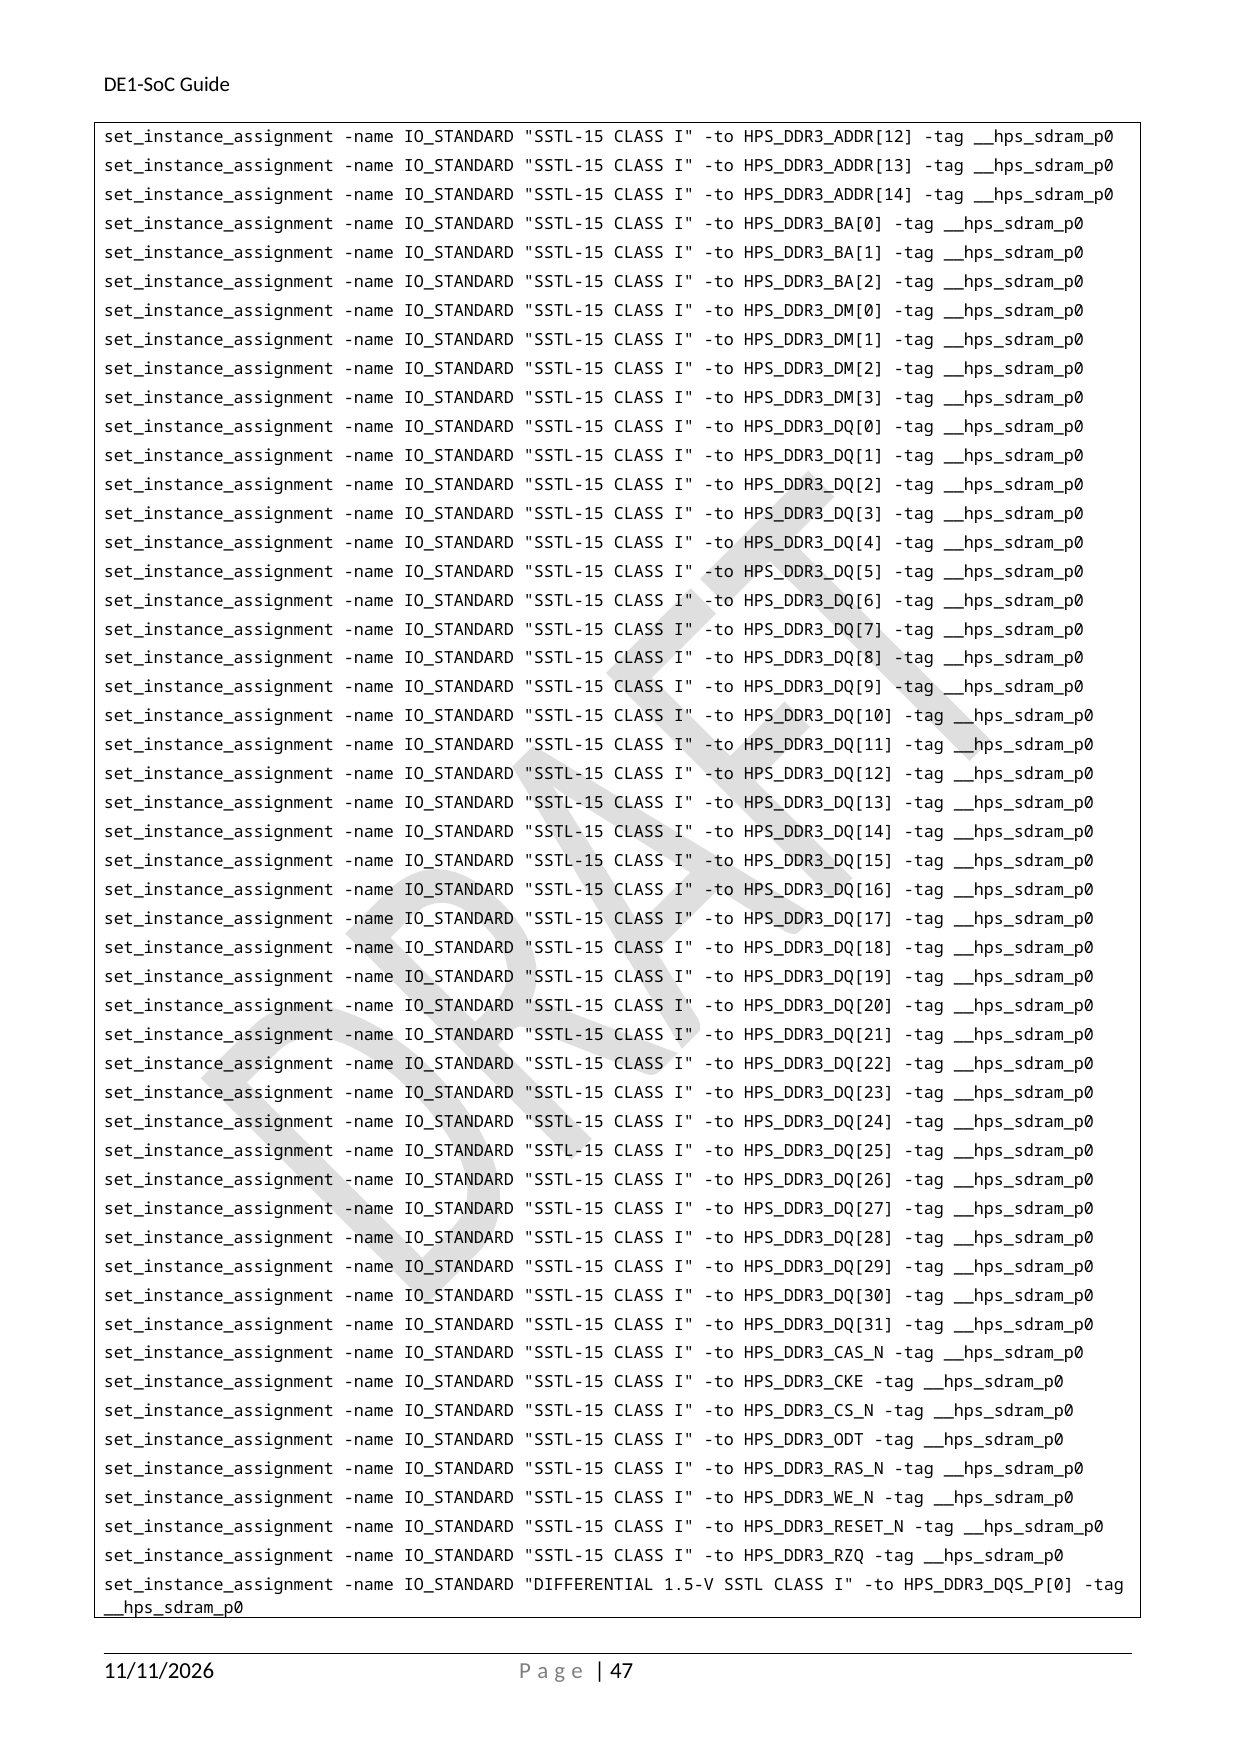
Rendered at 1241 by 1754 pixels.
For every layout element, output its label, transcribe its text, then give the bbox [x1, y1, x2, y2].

text set_instance_assignment -name IO_STANDARD "SSTL-15 CLASS I" -to HPS_DDR3_RESET_N -tag __hps_sdram_p0 [95, 1512, 1140, 1537]
text set_instance_assignment -name IO_STANDARD "SSTL-15 CLASS I" -to HPS_DDR3_BA[0] -tag __hps_sdram_p0 [95, 208, 1140, 234]
text set_instance_assignment -name IO_STANDARD "SSTL-15 CLASS I" -to HPS_DDR3_RAS_N -tag __hps_sdram_p0 [95, 1454, 1140, 1479]
text set_instance_assignment -name IO_STANDARD "SSTL-15 CLASS I" -to HPS_DDR3_DQ[29] -tag __hps_sdram_p0 [95, 1251, 1140, 1277]
text set_instance_assignment -name IO_STANDARD "SSTL-15 CLASS I" -to HPS_DDR3_DQ[16] -tag __hps_sdram_p0 [95, 874, 1140, 900]
text set_instance_assignment -name IO_STANDARD "SSTL-15 CLASS I" -to HPS_DDR3_DQ[31] -tag __hps_sdram_p0 [95, 1309, 1140, 1335]
text set_instance_assignment -name IO_STANDARD "SSTL-15 CLASS I" -to HPS_DDR3_DQ[3] -tag __hps_sdram_p0 [95, 498, 1140, 524]
text set_instance_assignment -name IO_STANDARD "SSTL-15 CLASS I" -to HPS_DDR3_ADDR[12] -tag __hps_sdram_p0 [95, 123, 1140, 147]
text set_instance_assignment -name IO_STANDARD "SSTL-15 CLASS I" -to HPS_DDR3_DQ[2] -tag __hps_sdram_p0 [95, 469, 1140, 495]
text set_instance_assignment -name IO_STANDARD "SSTL-15 CLASS I" -to HPS_DDR3_DQ[12] -tag __hps_sdram_p0 [95, 759, 1140, 784]
text set_instance_assignment -name IO_STANDARD "SSTL-15 CLASS I" -to HPS_DDR3_DQ[20] -tag __hps_sdram_p0 [95, 990, 1140, 1016]
text set_instance_assignment -name IO_STANDARD "SSTL-15 CLASS I" -to HPS_DDR3_DM[0] -tag __hps_sdram_p0 [95, 295, 1140, 321]
text set_instance_assignment -name IO_STANDARD "SSTL-15 CLASS I" -to HPS_DDR3_DQ[13] -tag __hps_sdram_p0 [95, 788, 1140, 813]
text set_instance_assignment -name IO_STANDARD "SSTL-15 CLASS I" -to HPS_DDR3_DQ[7] -tag __hps_sdram_p0 [95, 614, 1140, 640]
text set_instance_assignment -name IO_STANDARD "SSTL-15 CLASS I" -to HPS_DDR3_DQ[11] -tag __hps_sdram_p0 [95, 730, 1140, 756]
text set_instance_assignment -name IO_STANDARD "SSTL-15 CLASS I" -to HPS_DDR3_ADDR[14] -tag __hps_sdram_p0 [95, 179, 1140, 205]
text set_instance_assignment -name IO_STANDARD "SSTL-15 CLASS I" -to HPS_DDR3_DQ[19] -tag __hps_sdram_p0 [95, 961, 1140, 987]
text set_instance_assignment -name IO_STANDARD "SSTL-15 CLASS I" -to HPS_DDR3_DQ[21] -tag __hps_sdram_p0 [95, 1019, 1140, 1045]
text set_instance_assignment -name IO_STANDARD "SSTL-15 CLASS I" -to HPS_DDR3_DM[1] -tag __hps_sdram_p0 [95, 324, 1140, 350]
text set_instance_assignment -name IO_STANDARD "SSTL-15 CLASS I" -to HPS_DDR3_CKE -tag __hps_sdram_p0 [95, 1367, 1140, 1393]
text set_instance_assignment -name IO_STANDARD "SSTL-15 CLASS I" -to HPS_DDR3_DQ[5] -tag __hps_sdram_p0 [95, 556, 1140, 582]
text set_instance_assignment -name IO_STANDARD "SSTL-15 CLASS I" -to HPS_DDR3_DQ[23] -tag __hps_sdram_p0 [95, 1077, 1140, 1103]
text set_instance_assignment -name IO_STANDARD "SSTL-15 CLASS I" -to HPS_DDR3_DM[3] -tag __hps_sdram_p0 [95, 382, 1140, 408]
text set_instance_assignment -name IO_STANDARD "SSTL-15 CLASS I" -to HPS_DDR3_DQ[4] -tag __hps_sdram_p0 [95, 527, 1140, 553]
text set_instance_assignment -name IO_STANDARD "SSTL-15 CLASS I" -to HPS_DDR3_ADDR[13] -tag __hps_sdram_p0 [95, 151, 1140, 176]
text set_instance_assignment -name IO_STANDARD "SSTL-15 CLASS I" -to HPS_DDR3_DQ[14] -tag __hps_sdram_p0 [95, 817, 1140, 842]
text set_instance_assignment -name IO_STANDARD "SSTL-15 CLASS I" -to HPS_DDR3_DM[2] -tag __hps_sdram_p0 [95, 353, 1140, 379]
text set_instance_assignment -name IO_STANDARD "SSTL-15 CLASS I" -to HPS_DDR3_DQ[17] -tag __hps_sdram_p0 [95, 903, 1140, 929]
text set_instance_assignment -name IO_STANDARD "SSTL-15 CLASS I" -to HPS_DDR3_DQ[25] -tag __hps_sdram_p0 [95, 1135, 1140, 1161]
text set_instance_assignment -name IO_STANDARD "SSTL-15 CLASS I" -to HPS_DDR3_CS_N -tag __hps_sdram_p0 [95, 1396, 1140, 1422]
text set_instance_assignment -name IO_STANDARD "SSTL-15 CLASS I" -to HPS_DDR3_RZQ -tag __hps_sdram_p0 [95, 1541, 1140, 1566]
text set_instance_assignment -name IO_STANDARD "SSTL-15 CLASS I" -to HPS_DDR3_DQ[10] -tag __hps_sdram_p0 [95, 701, 1140, 727]
text set_instance_assignment -name IO_STANDARD "SSTL-15 CLASS I" -to HPS_DDR3_WE_N -tag __hps_sdram_p0 [95, 1483, 1140, 1508]
text set_instance_assignment -name IO_STANDARD "SSTL-15 CLASS I" -to HPS_DDR3_DQ[22] -tag __hps_sdram_p0 [95, 1048, 1140, 1074]
text set_instance_assignment -name IO_STANDARD "SSTL-15 CLASS I" -to HPS_DDR3_DQ[8] -tag __hps_sdram_p0 [95, 643, 1140, 669]
text set_instance_assignment -name IO_STANDARD "SSTL-15 CLASS I" -to HPS_DDR3_DQ[0] -tag __hps_sdram_p0 [95, 411, 1140, 437]
text set_instance_assignment -name IO_STANDARD "SSTL-15 CLASS I" -to HPS_DDR3_DQ[28] -tag __hps_sdram_p0 [95, 1222, 1140, 1248]
text set_instance_assignment -name IO_STANDARD "DIFFERENTIAL 1.5-V SSTL CLASS I" -to HPS_DDR3_DQS_P[0] -tag __hps_sdram_p0 [95, 1569, 1140, 1617]
text set_instance_assignment -name IO_STANDARD "SSTL-15 CLASS I" -to HPS_DDR3_DQ[9] -tag __hps_sdram_p0 [95, 672, 1140, 698]
text set_instance_assignment -name IO_STANDARD "SSTL-15 CLASS I" -to HPS_DDR3_DQ[15] -tag __hps_sdram_p0 [95, 846, 1140, 871]
text set_instance_assignment -name IO_STANDARD "SSTL-15 CLASS I" -to HPS_DDR3_DQ[1] -tag __hps_sdram_p0 [95, 440, 1140, 466]
text set_instance_assignment -name IO_STANDARD "SSTL-15 CLASS I" -to HPS_DDR3_BA[2] -tag __hps_sdram_p0 [95, 266, 1140, 292]
text set_instance_assignment -name IO_STANDARD "SSTL-15 CLASS I" -to HPS_DDR3_CAS_N -tag __hps_sdram_p0 [95, 1338, 1140, 1364]
text set_instance_assignment -name IO_STANDARD "SSTL-15 CLASS I" -to HPS_DDR3_DQ[26] -tag __hps_sdram_p0 [95, 1164, 1140, 1190]
text set_instance_assignment -name IO_STANDARD "SSTL-15 CLASS I" -to HPS_DDR3_DQ[6] -tag __hps_sdram_p0 [95, 585, 1140, 611]
text set_instance_assignment -name IO_STANDARD "SSTL-15 CLASS I" -to HPS_DDR3_DQ[24] -tag __hps_sdram_p0 [95, 1106, 1140, 1132]
text set_instance_assignment -name IO_STANDARD "SSTL-15 CLASS I" -to HPS_DDR3_BA[1] -tag __hps_sdram_p0 [95, 237, 1140, 263]
text set_instance_assignment -name IO_STANDARD "SSTL-15 CLASS I" -to HPS_DDR3_DQ[18] -tag __hps_sdram_p0 [95, 932, 1140, 958]
text set_instance_assignment -name IO_STANDARD "SSTL-15 CLASS I" -to HPS_DDR3_DQ[27] -tag __hps_sdram_p0 [95, 1193, 1140, 1219]
text set_instance_assignment -name IO_STANDARD "SSTL-15 CLASS I" -to HPS_DDR3_ODT -tag __hps_sdram_p0 [95, 1425, 1140, 1451]
text set_instance_assignment -name IO_STANDARD "SSTL-15 CLASS I" -to HPS_DDR3_DQ[30] -tag __hps_sdram_p0 [95, 1280, 1140, 1306]
